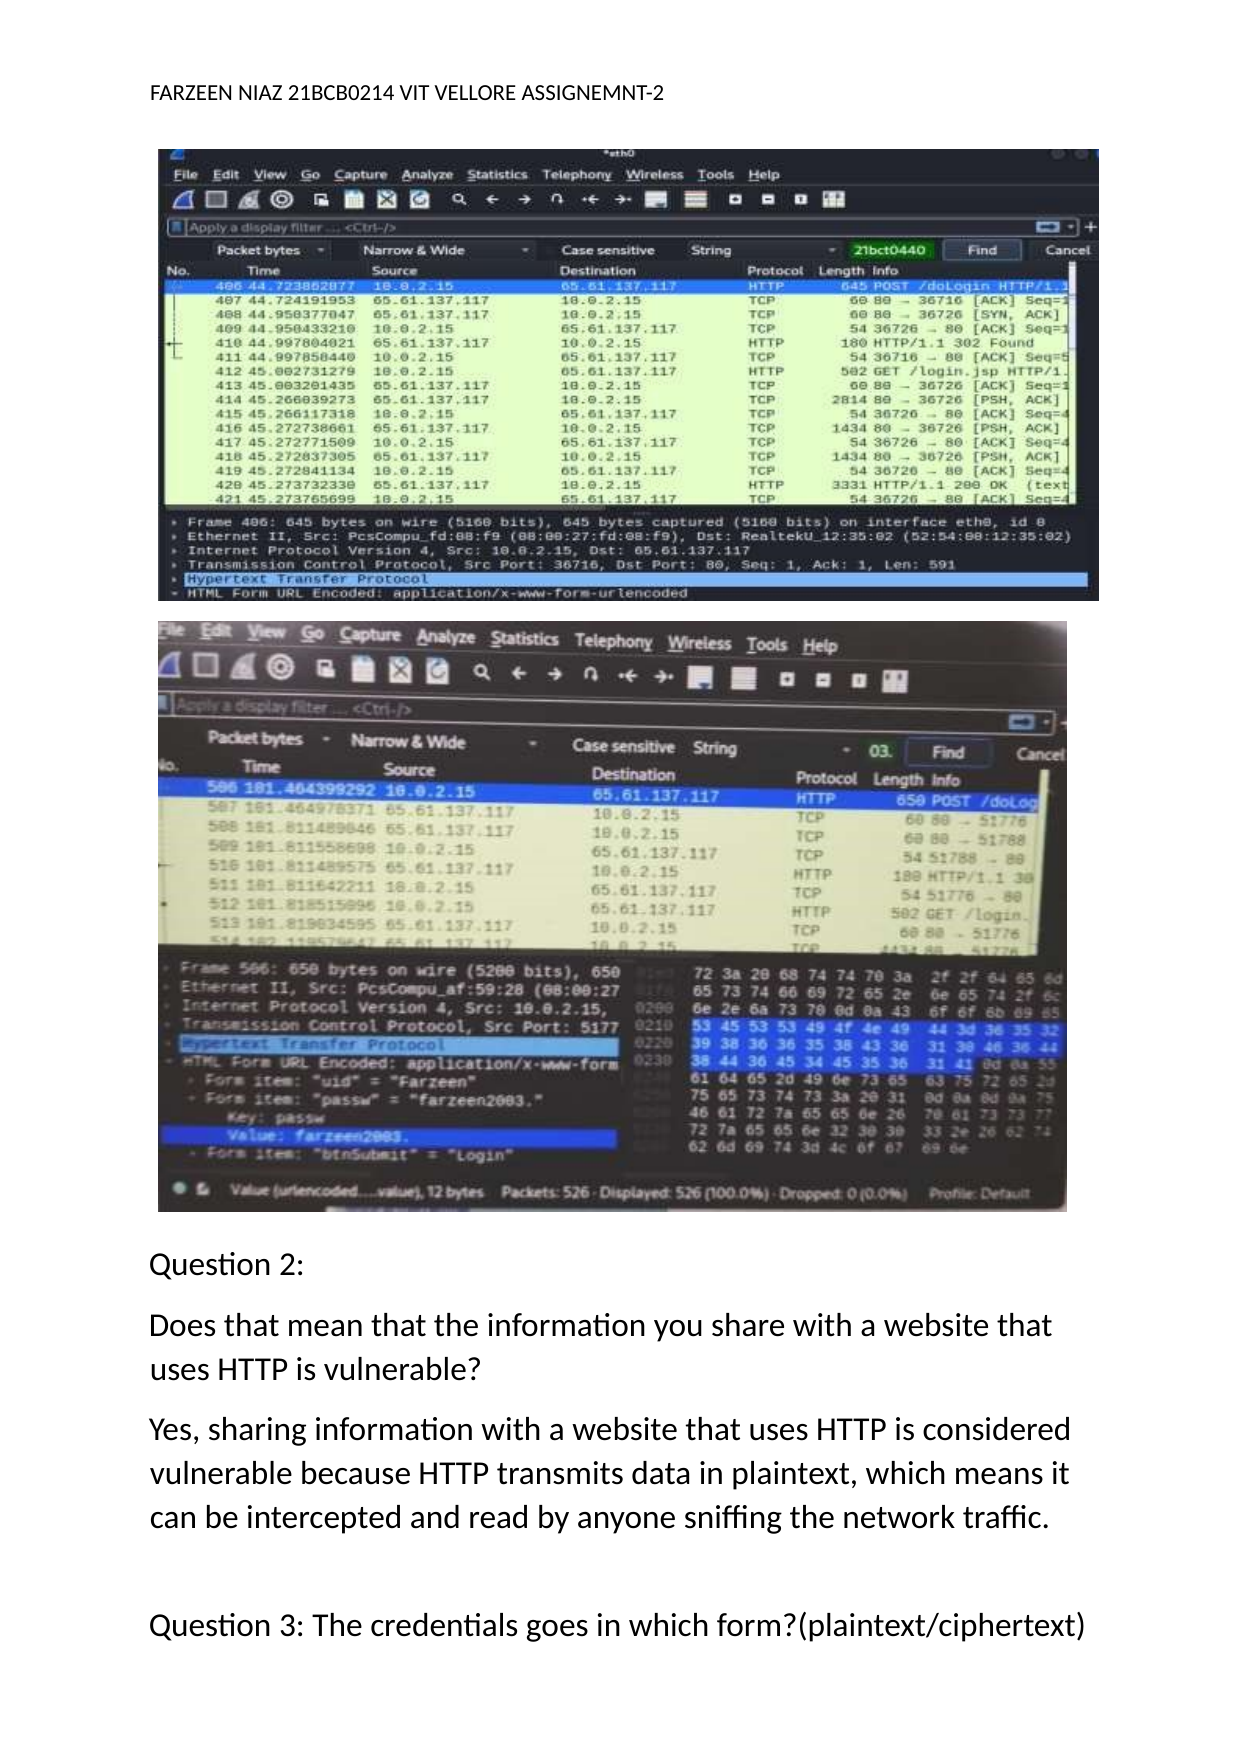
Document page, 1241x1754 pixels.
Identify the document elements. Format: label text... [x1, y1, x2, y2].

text Does that mean that the information you share with a website that uses HTTP is vulnerable? [148, 1304, 1092, 1388]
text Question 2: [148, 1243, 1092, 1284]
picture [158, 621, 1067, 1212]
picture [158, 149, 1099, 601]
text Question 3: The credentials goes in which form?(plaintext/ciphertext) [148, 1604, 1092, 1644]
text Yes, sharing information with a website that uses HTTP is considered vulnerable because HTTP transmits data in plaintext, which means it can be intercepted and read by anyone sniffing the network traffic. [148, 1408, 1092, 1537]
